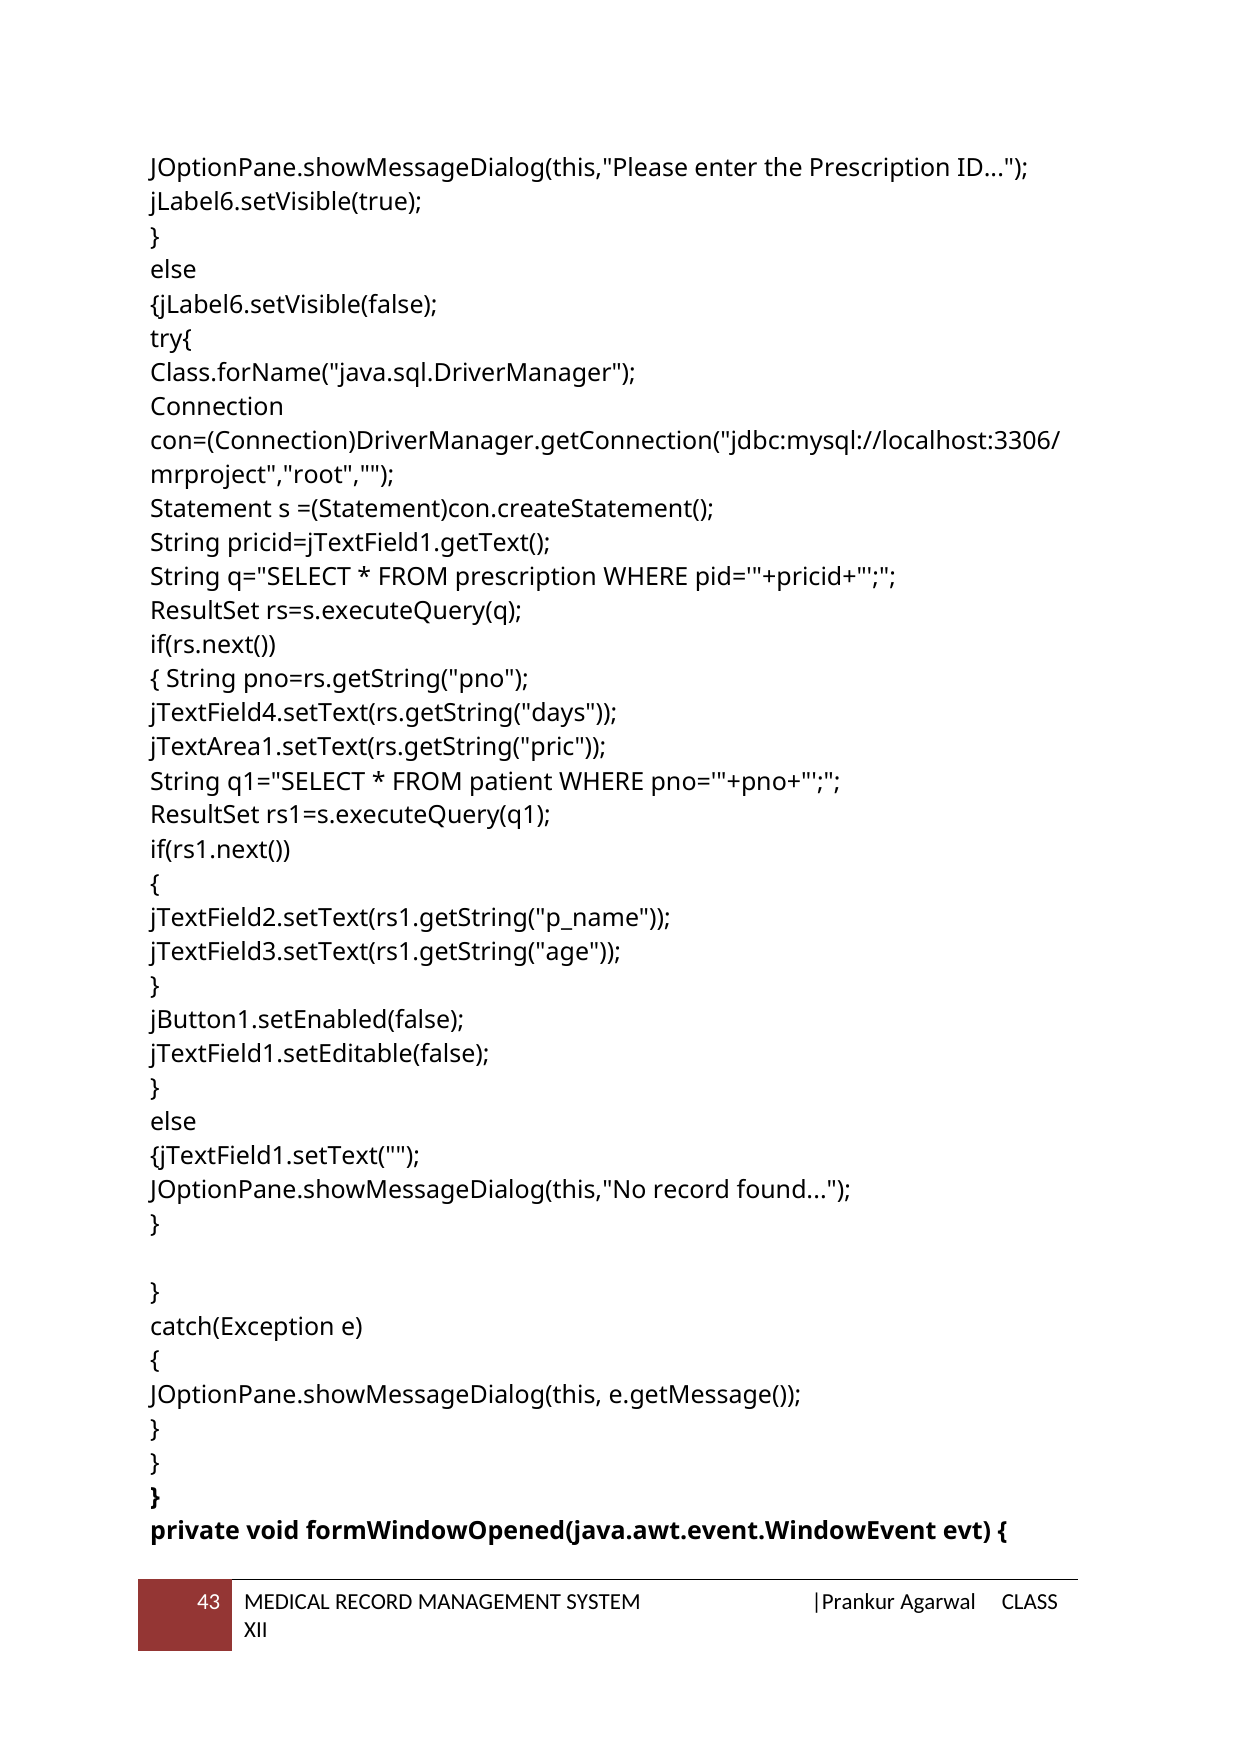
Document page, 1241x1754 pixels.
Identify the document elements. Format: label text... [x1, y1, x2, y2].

text if(rs1.next()) [150, 831, 1090, 865]
text } [150, 1478, 1090, 1512]
text JOptionPane.showMessageDialog(this,"Please enter the Prescription ID..."); [150, 150, 1090, 184]
text String pricid=jTextField1.getText(); [150, 525, 1090, 559]
text } [150, 967, 1090, 1002]
text jTextField4.setText(rs.getString("days")); [150, 695, 1090, 729]
text ResultSet rs=s.executeQuery(q); [150, 593, 1090, 627]
text private void formWindowOpened(java.awt.event.WindowEvent evt) { [150, 1512, 1090, 1547]
text try{ [150, 320, 1090, 354]
text jTextField2.setText(rs1.getString("p_name")); [150, 899, 1090, 933]
text Connection con=(Connection)DriverManager.getConnection("jdbc:mysql://localhost:3306/mrproject","root",""); [150, 388, 1090, 491]
text {jTextField1.setText(""); [150, 1138, 1090, 1172]
text else [150, 1104, 1090, 1138]
text { [150, 865, 1090, 899]
text jTextField1.setEditable(false); [150, 1036, 1090, 1070]
text {jLabel6.setVisible(false); [150, 286, 1090, 320]
text } [150, 1274, 1090, 1308]
text { String pno=rs.getString("pno"); [150, 661, 1090, 695]
text String q="SELECT * FROM prescription WHERE pid='"+pricid+"';"; [150, 559, 1090, 593]
text } [150, 1444, 1090, 1478]
text if(rs.next()) [150, 627, 1090, 661]
text Statement s =(Statement)con.createStatement(); [150, 491, 1090, 525]
text jTextField3.setText(rs1.getString("age")); [150, 933, 1090, 967]
text jLabel6.setVisible(true); [150, 184, 1090, 218]
text } [150, 1410, 1090, 1444]
text else [150, 252, 1090, 286]
text JOptionPane.showMessageDialog(this,"No record found..."); [150, 1172, 1090, 1206]
text catch(Exception e) [150, 1308, 1090, 1342]
text ResultSet rs1=s.executeQuery(q1); [150, 797, 1090, 831]
text } [150, 218, 1090, 252]
text JOptionPane.showMessageDialog(this, e.getMessage()); [150, 1376, 1090, 1410]
text jButton1.setEnabled(false); [150, 1002, 1090, 1036]
text } [150, 1070, 1090, 1104]
text Class.forName("java.sql.DriverManager"); [150, 354, 1090, 388]
text String q1="SELECT * FROM patient WHERE pno='"+pno+"';"; [150, 763, 1090, 797]
text } [150, 1206, 1090, 1240]
text { [150, 1342, 1090, 1376]
text jTextArea1.setText(rs.getString("pric")); [150, 729, 1090, 763]
